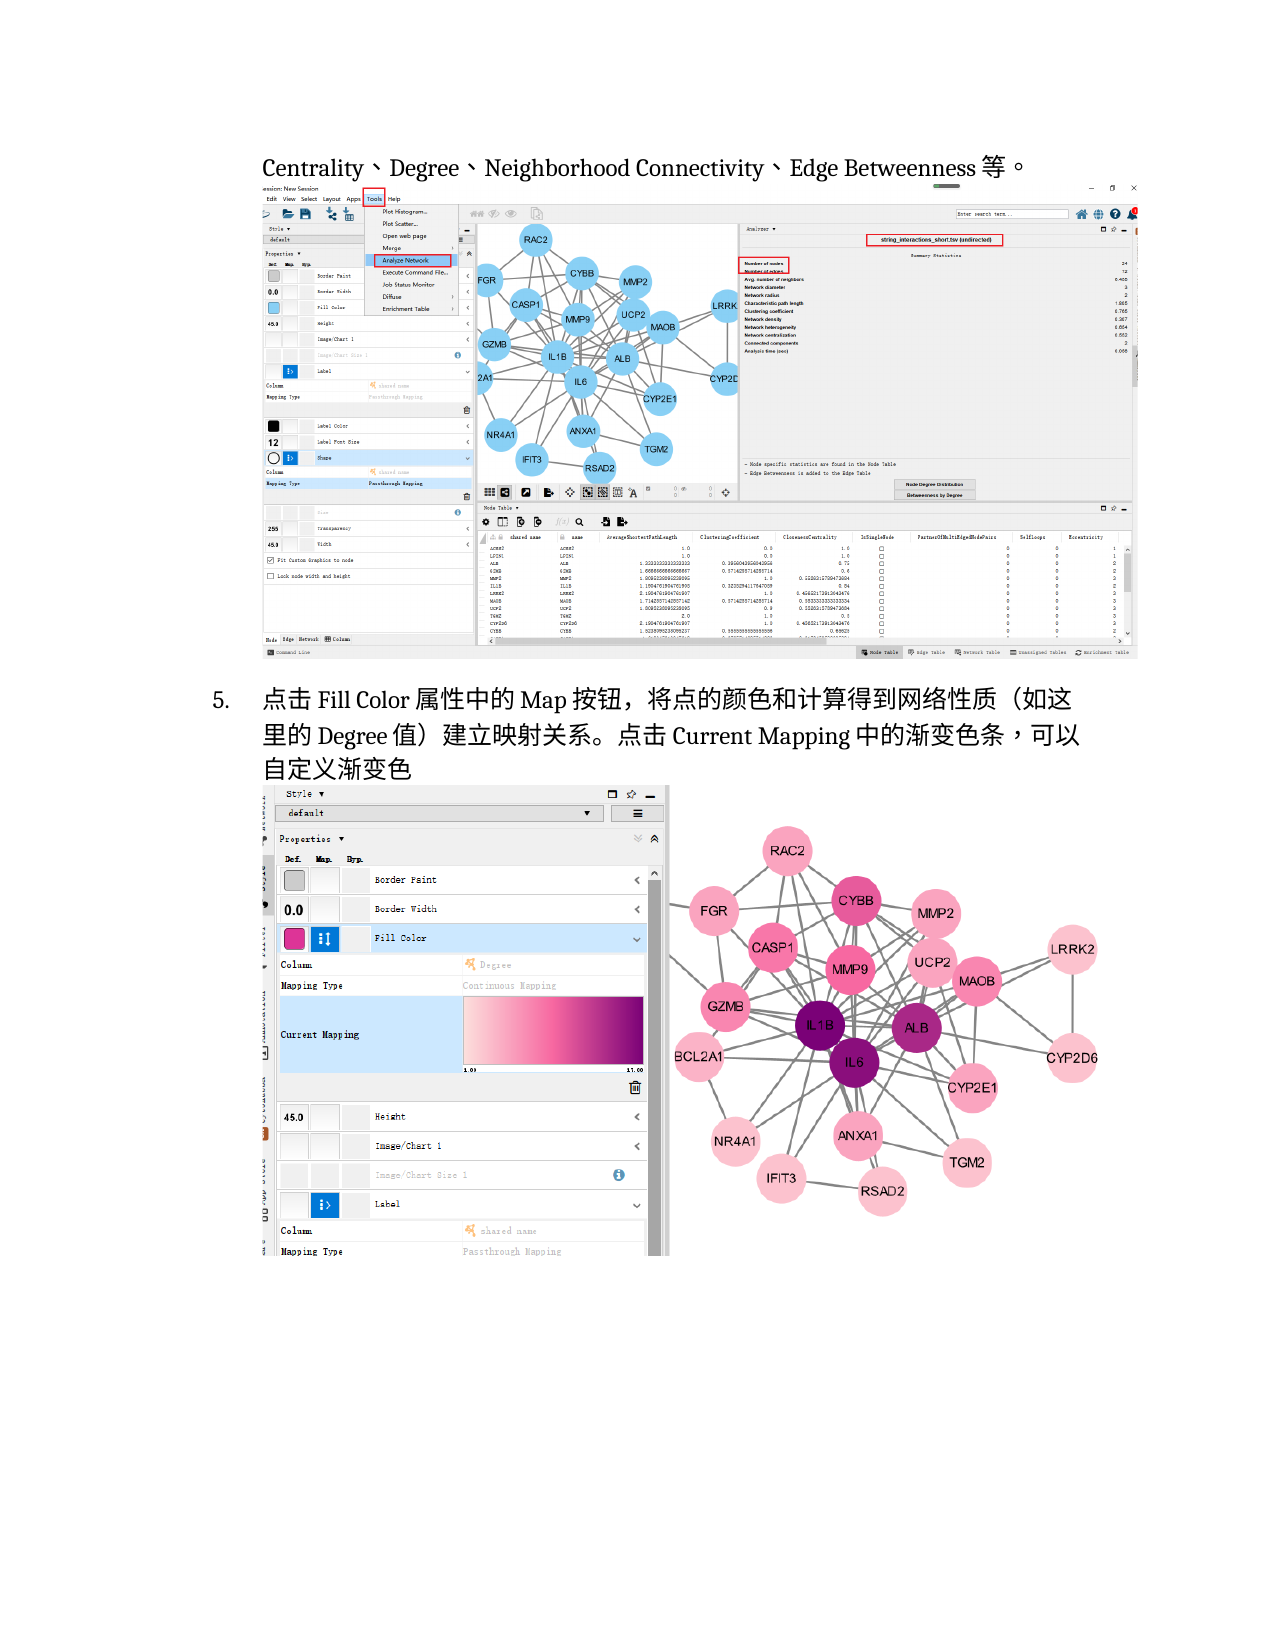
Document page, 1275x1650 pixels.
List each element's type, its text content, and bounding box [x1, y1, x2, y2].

picture [262, 785, 1138, 1256]
picture [262, 184, 1138, 659]
